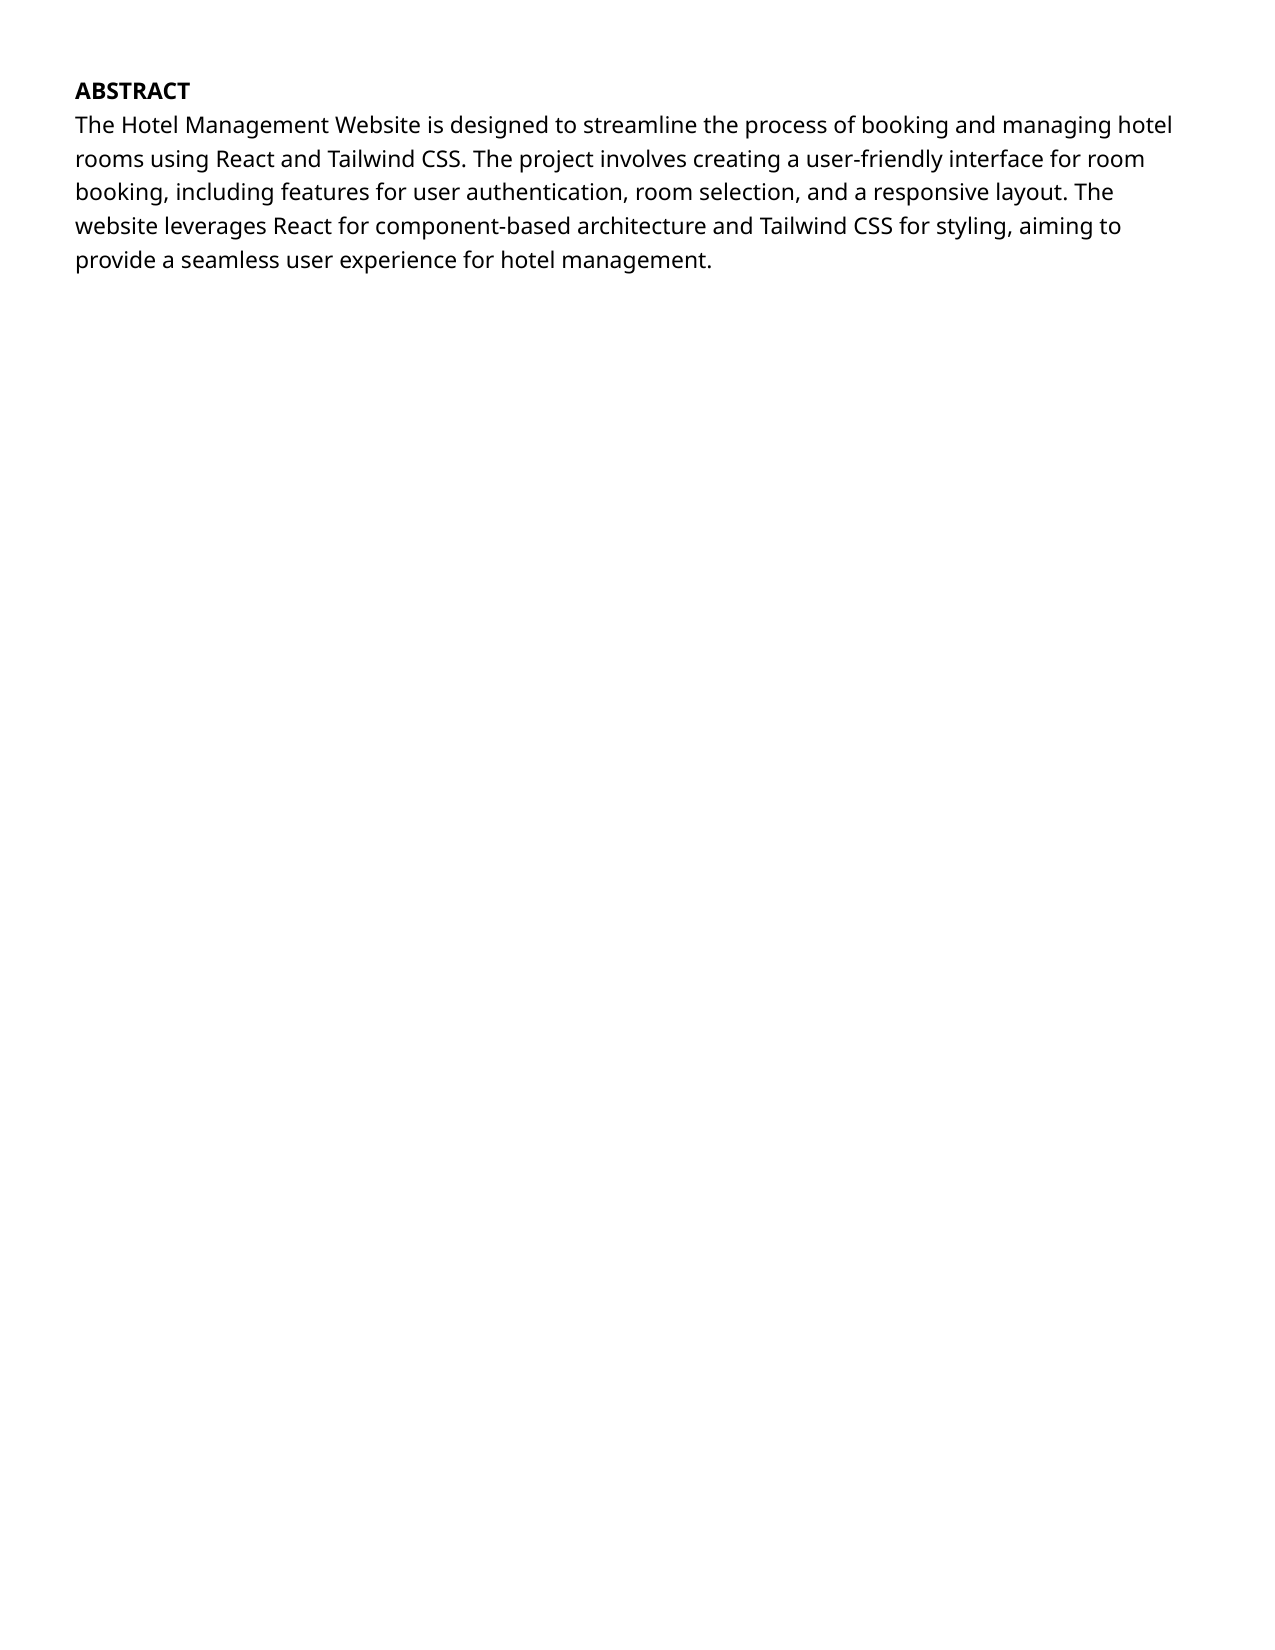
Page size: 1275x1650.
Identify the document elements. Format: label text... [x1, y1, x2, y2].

text ABSTRACT The Hotel Management Website is designed to streamline the process of booking and managing hotel rooms using React and Tailwind CSS. The project involves creating a user-friendly interface for room booking, including features for user authentication, room selection, and a responsive layout. The website leverages React for component-based architecture and Tailwind CSS for styling, aiming to provide a seamless user experience for hotel management. [75, 75, 1200, 275]
